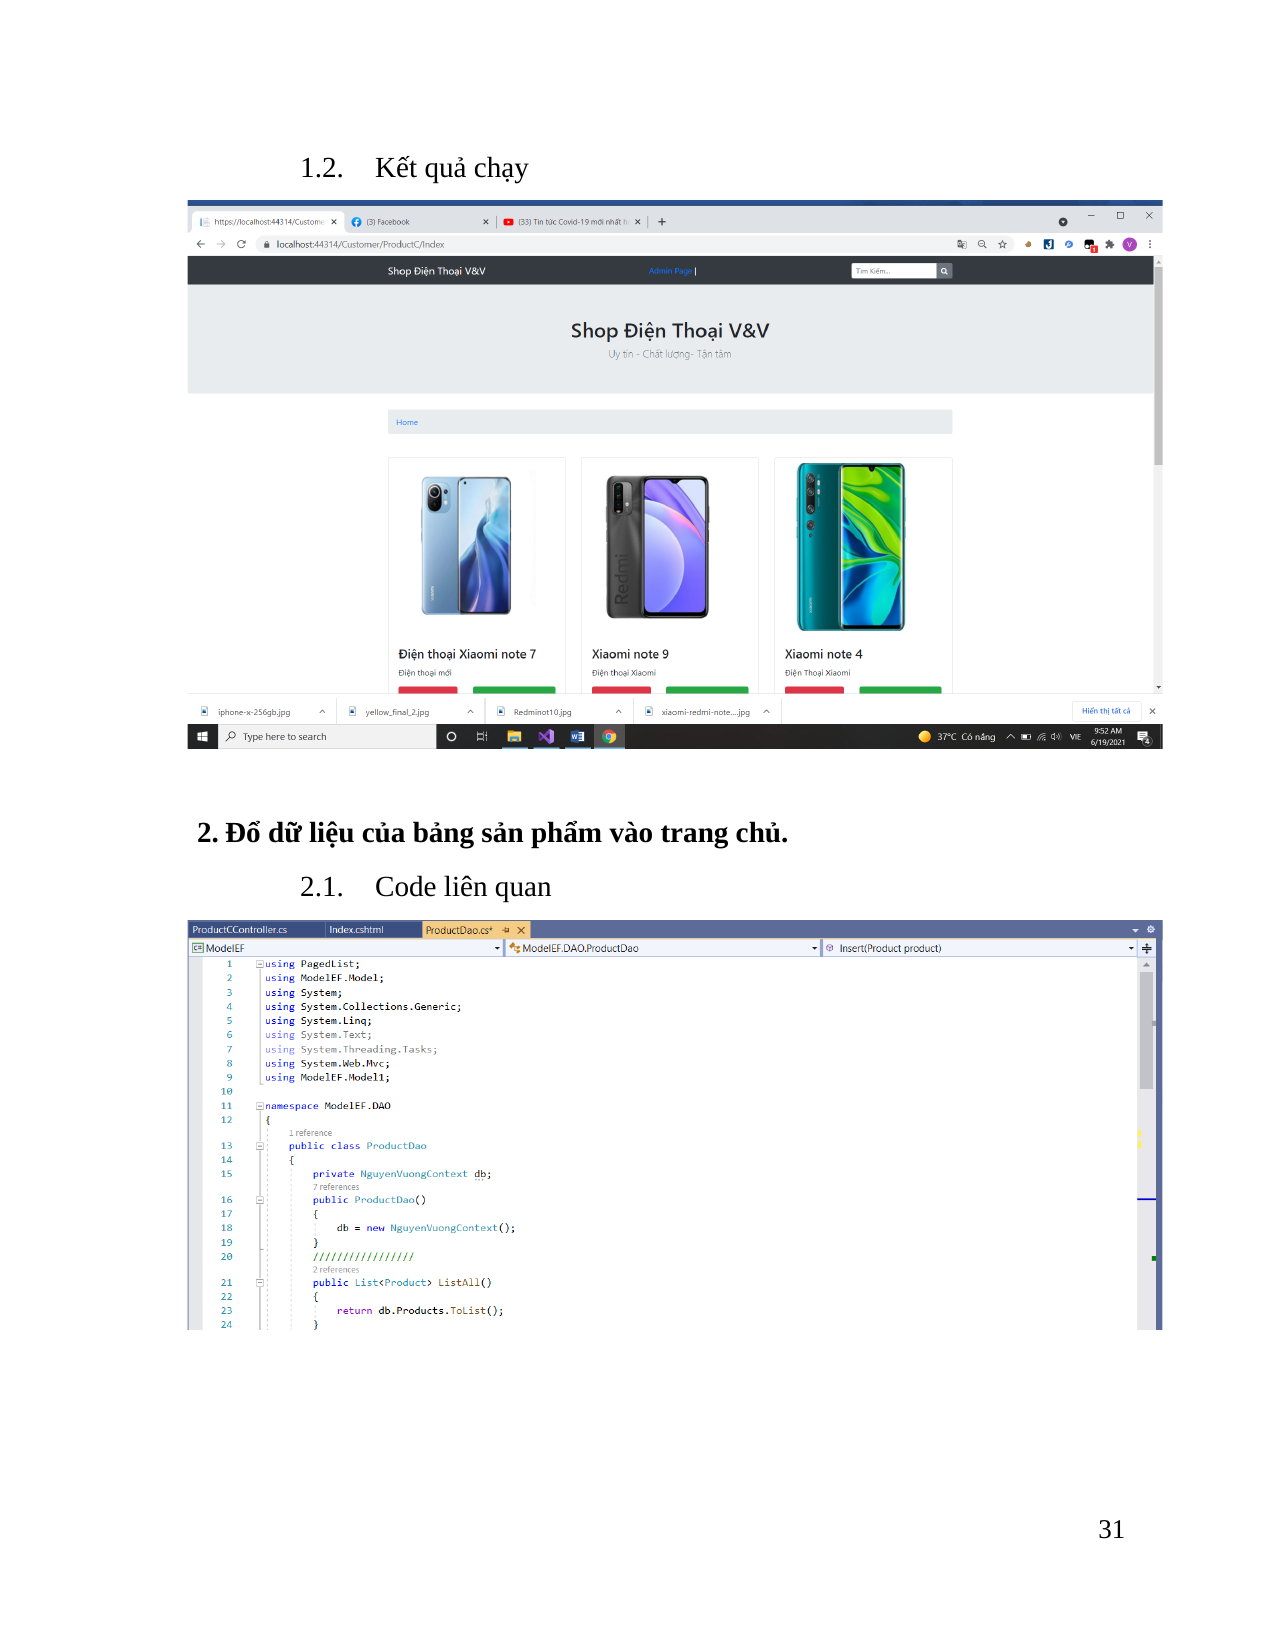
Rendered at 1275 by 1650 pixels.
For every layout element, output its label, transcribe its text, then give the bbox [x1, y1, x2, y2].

subtitle Đổ dữ liệu của bảng sản phẩm vào trang chủ. [197, 815, 1125, 849]
picture [187, 200, 1163, 749]
subtitle 2.1. Code liên quan [244, 869, 1125, 903]
subtitle 1.2. Kết quả chạy [300, 150, 1125, 183]
picture [187, 920, 1163, 1330]
